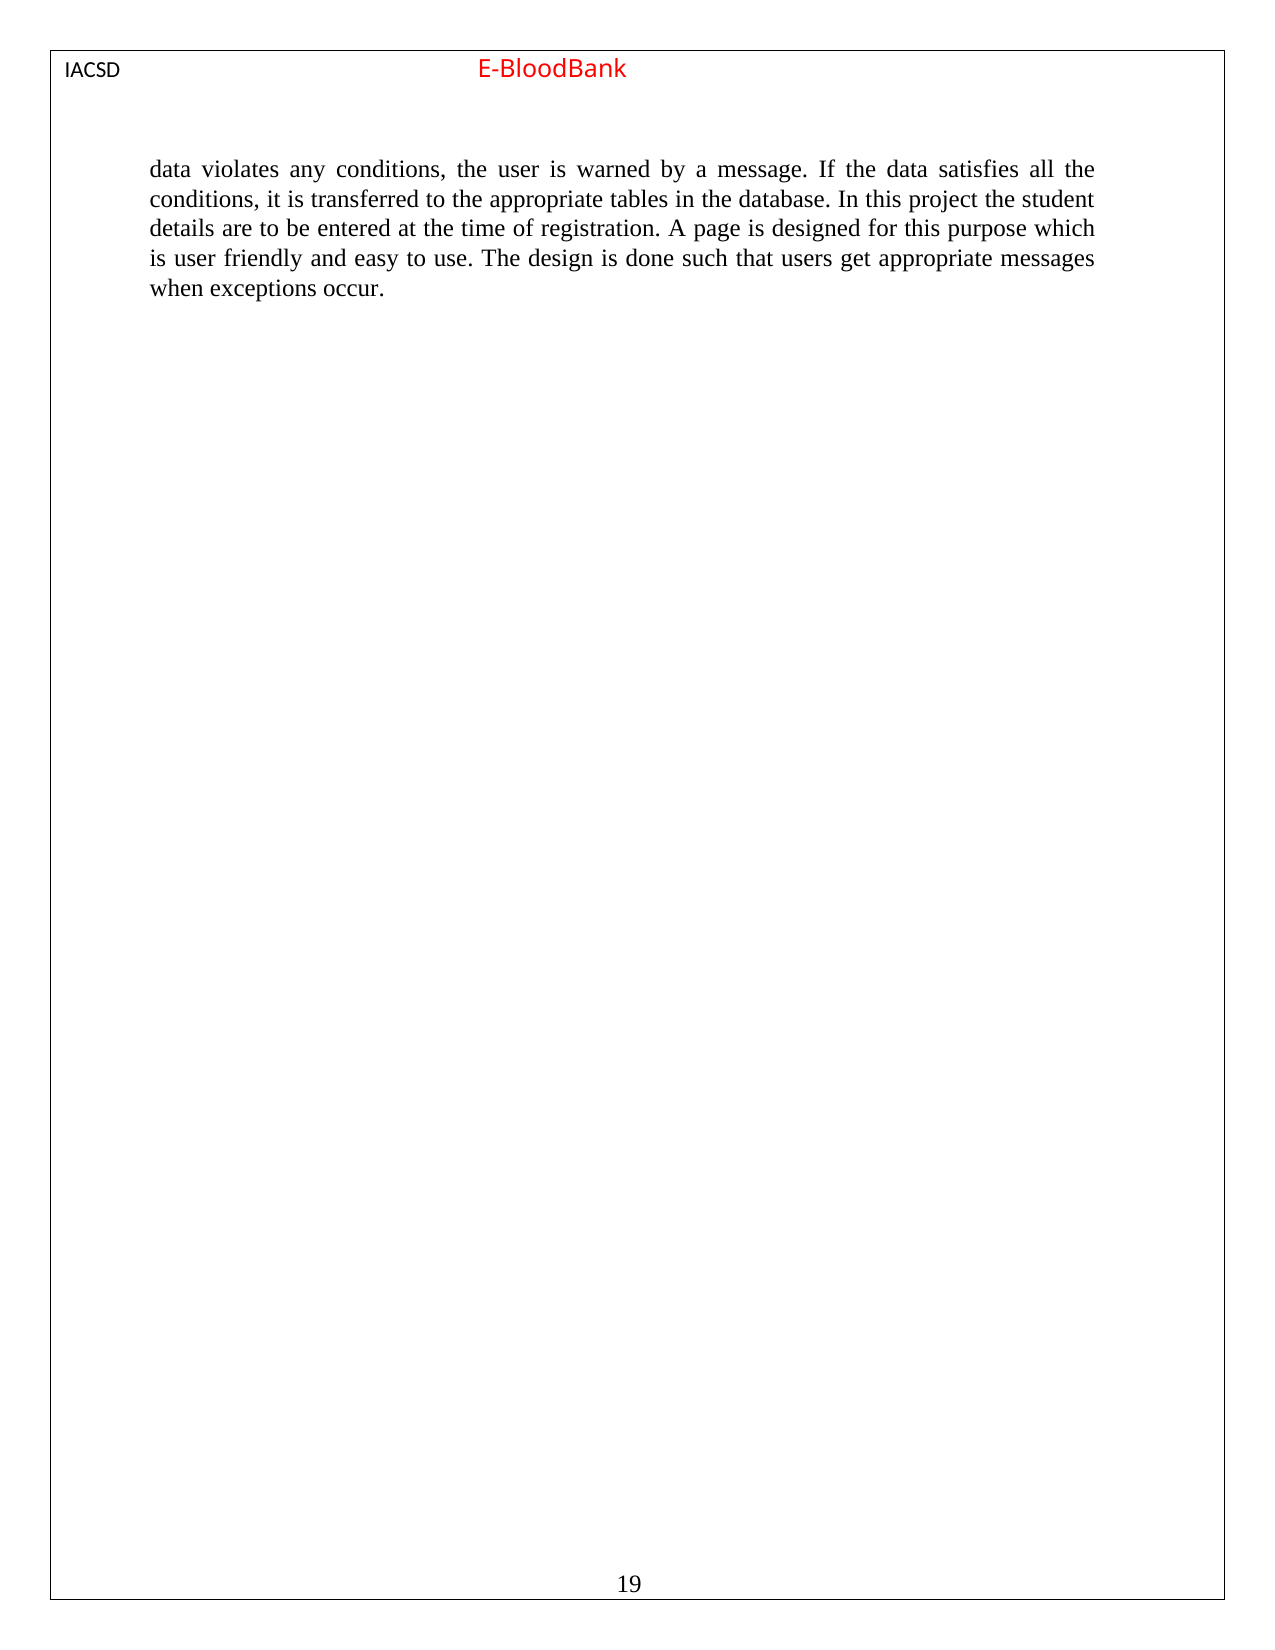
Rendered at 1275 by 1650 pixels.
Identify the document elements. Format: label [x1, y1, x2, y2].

text [149, 154, 1096, 301]
